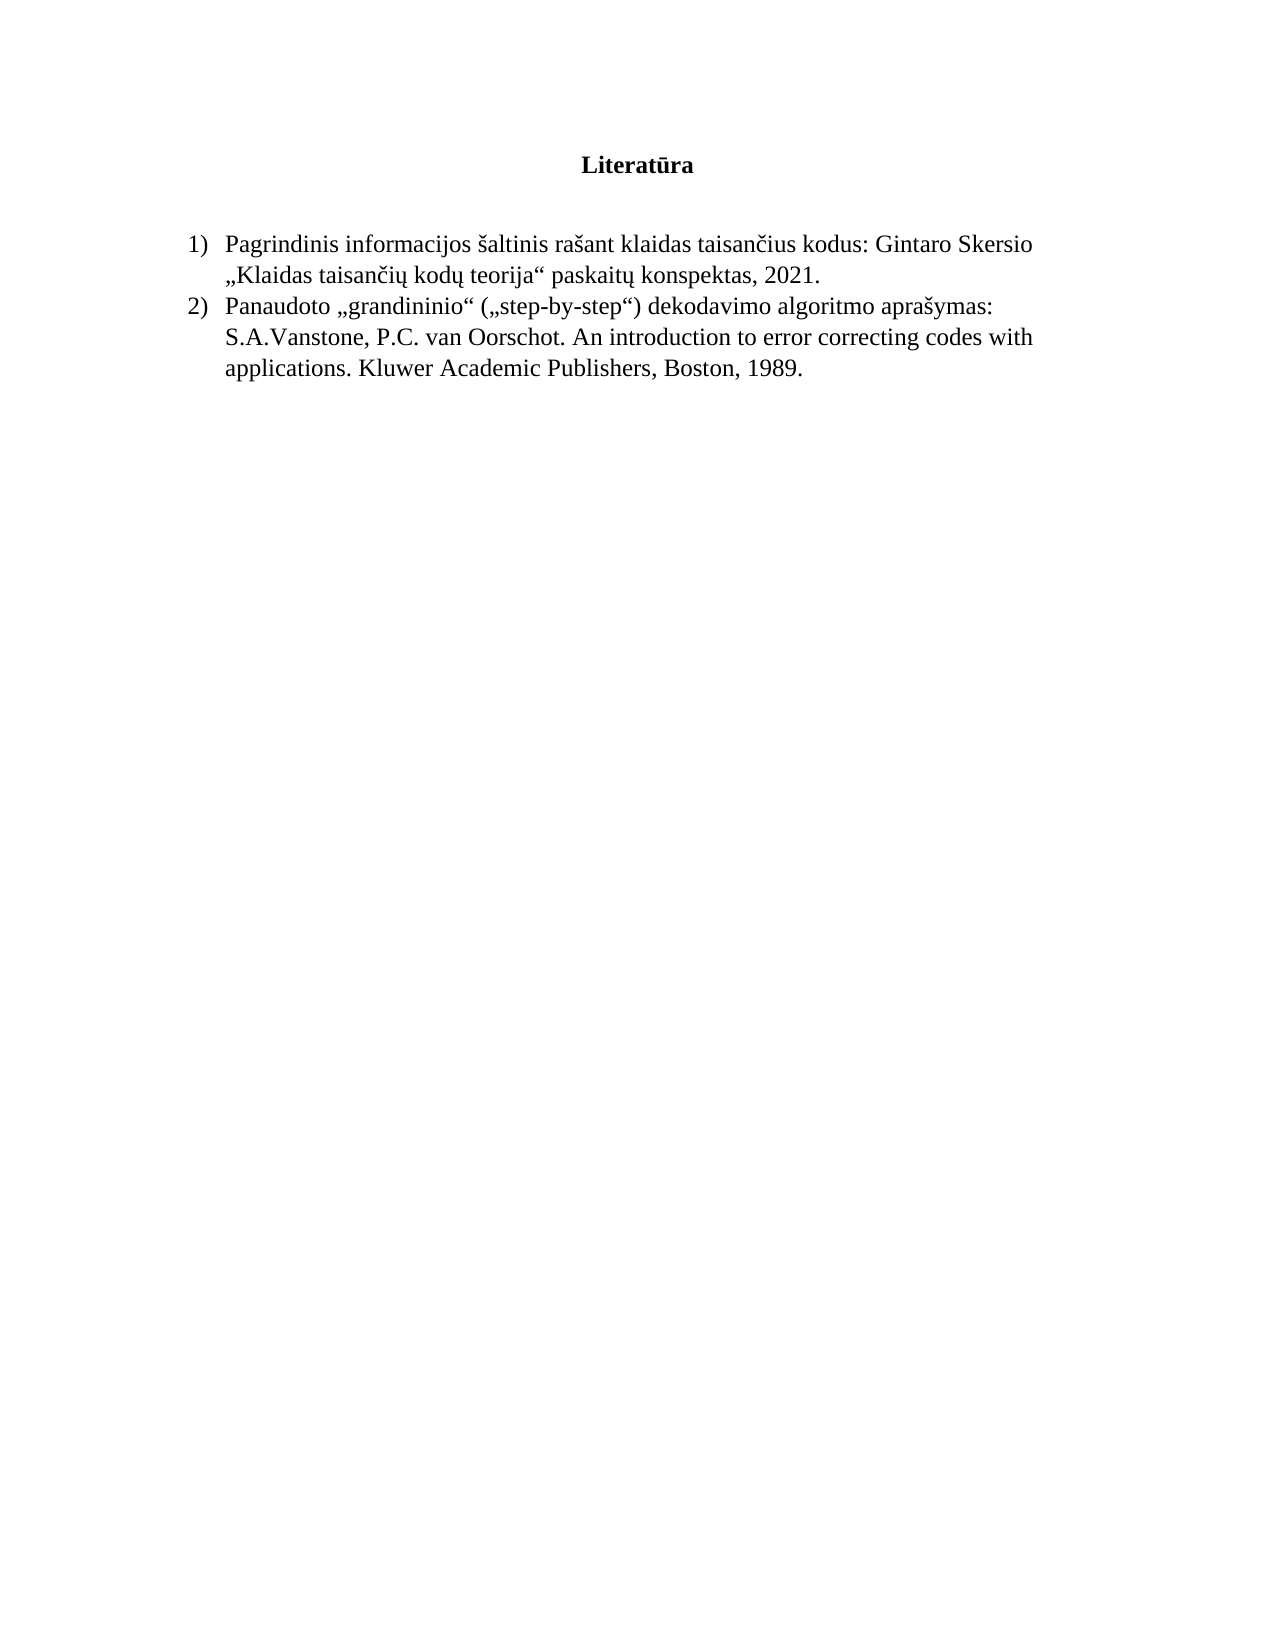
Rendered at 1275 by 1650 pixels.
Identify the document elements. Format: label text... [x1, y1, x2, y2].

subtitle Literatūra [150, 150, 1125, 179]
list Panaudoto „grandininio“ („step-by-step“) dekodavimo algoritmo aprašymas: S.A.Vanstone, P.C. van Oorschot. An introduction to error correcting codes with applications. Kluwer Academic Publishers, Boston, 1989. [187, 291, 1125, 382]
list Pagrindinis informacijos šaltinis rašant klaidas taisančius kodus: Gintaro Skersio „Klaidas taisančių kodų teorija“ paskaitų konspektas, 2021. [187, 229, 1125, 288]
